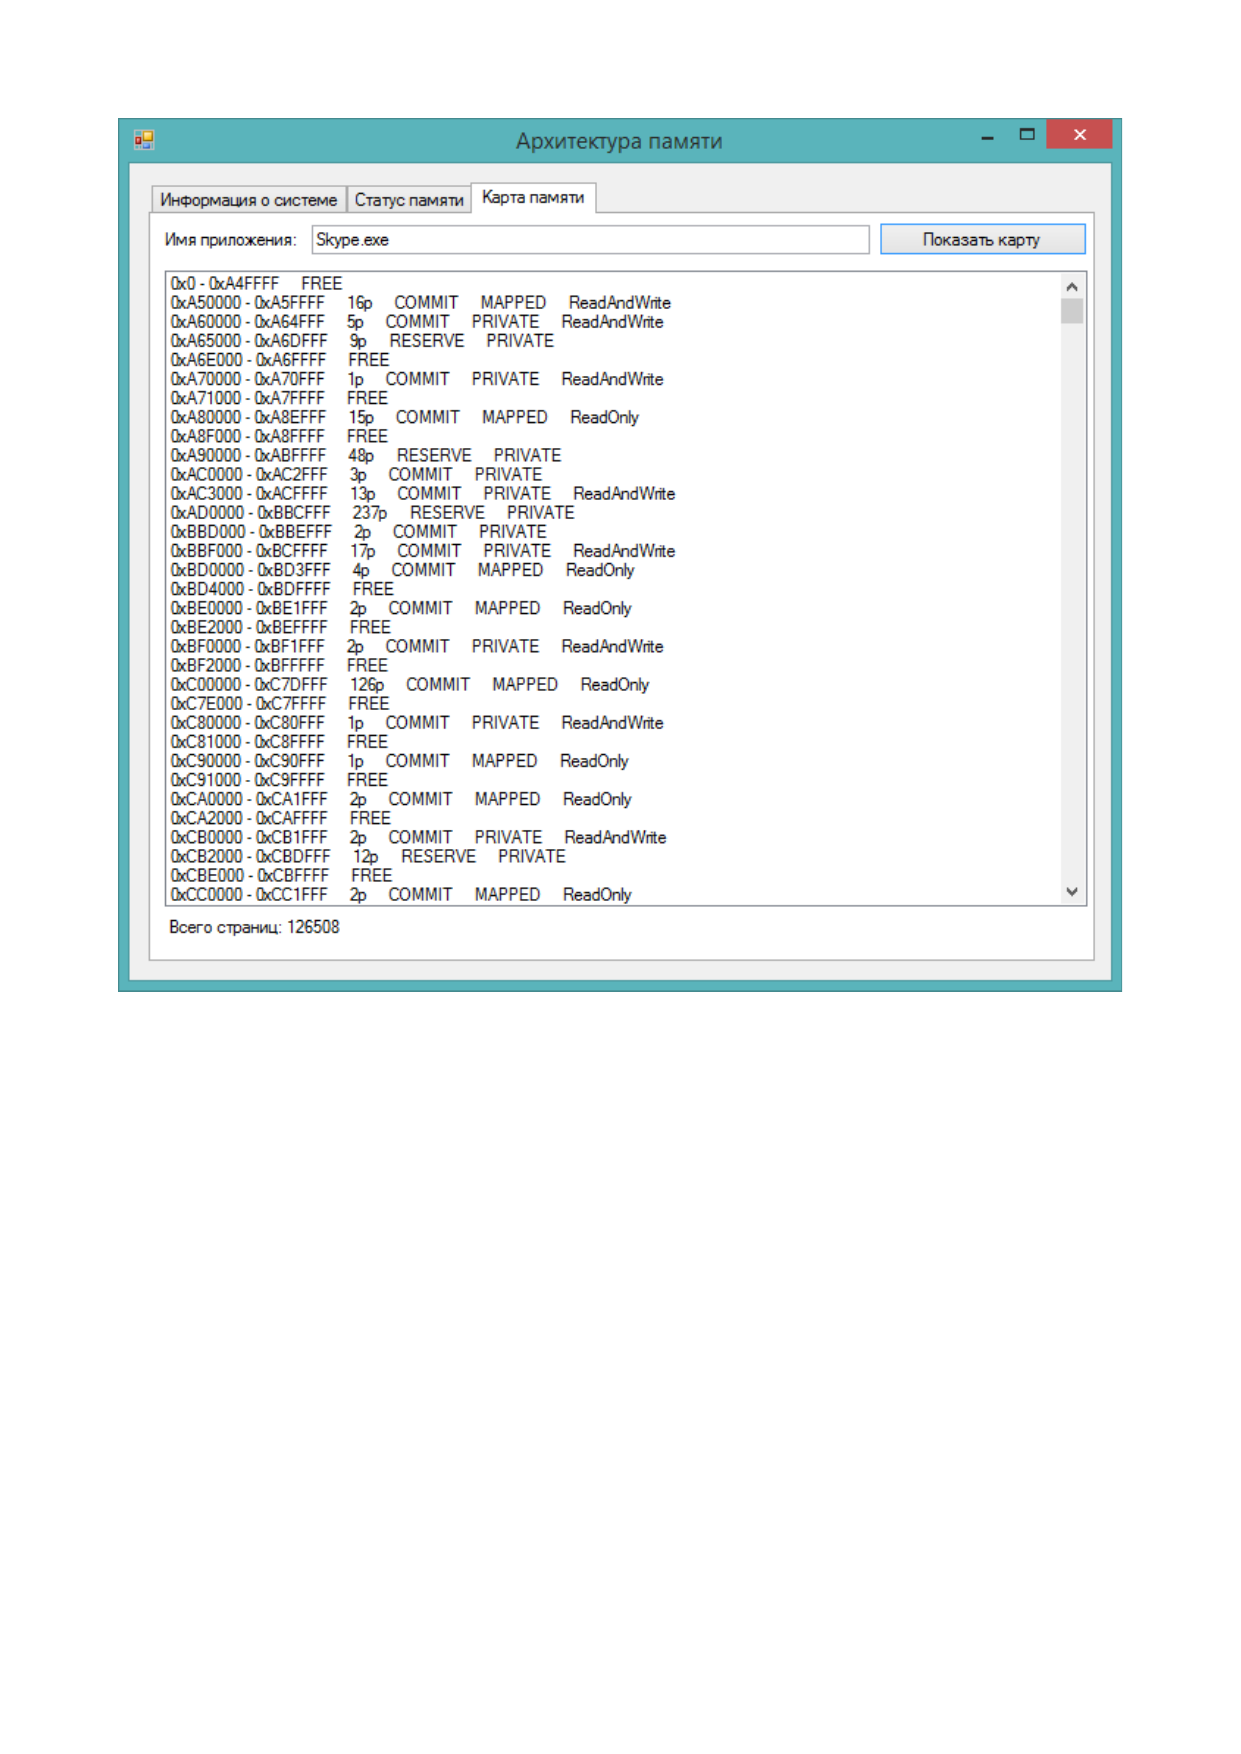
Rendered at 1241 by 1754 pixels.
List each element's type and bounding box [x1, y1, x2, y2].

picture [118, 118, 1123, 992]
